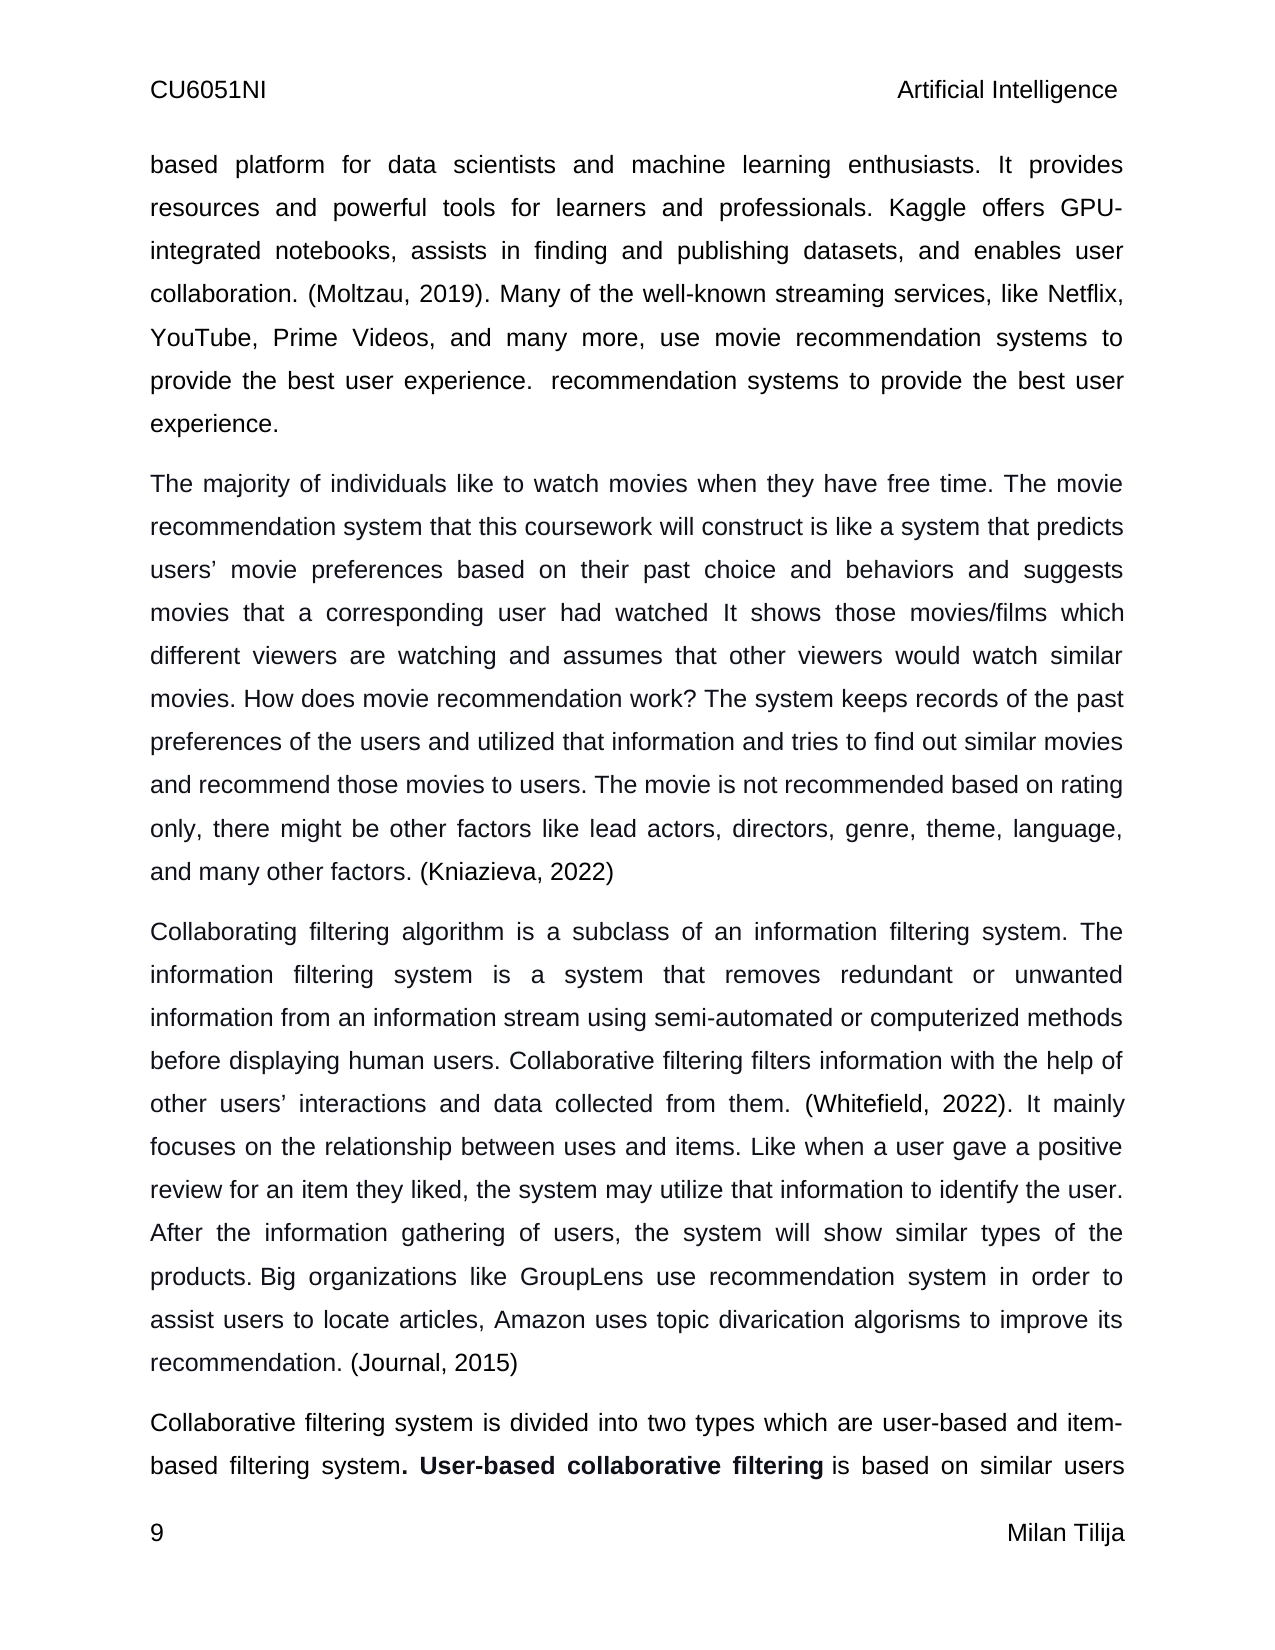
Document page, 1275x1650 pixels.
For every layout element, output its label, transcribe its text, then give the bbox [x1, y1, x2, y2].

text The majority of individuals like to watch movies when they have free time. The movie recommendation system that this coursework will construct is like a system that predicts users’ movie preferences based on their past choice and behaviors and suggests movies that a corresponding user had watched It shows those movies/films which different viewers are watching and assumes that other viewers would watch similar movies. How does movie recommendation work? The system keeps records of the past preferences of the users and utilized that information and tries to find out similar movies and recommend those movies to users. The movie is not recommended based on rating only, there might be other factors like lead actors, directors, genre, theme, language, and many other factors. [150, 468, 1125, 885]
text Collaborating filtering algorithm is a subclass of an information filtering system. The information filtering system is a system that removes redundant or unwanted information from an information stream using semi-automated or computerized methods before displaying human users. Collaborative filtering filters information with the help of other users’ interactions and data collected from them.. It mainly focuses on the relationship between uses and items. Like when a user gave a positive review for an item they liked, the system may utilize that information to identify the user. After the information gathering of users, the system will show similar types of the products. Big organizations like GroupLens use recommendation system in order to assist users to locate articles, Amazon uses topic divarication algorisms to improve its recommendation. [150, 916, 1125, 1376]
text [150, 1407, 1125, 1479]
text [150, 150, 1125, 437]
